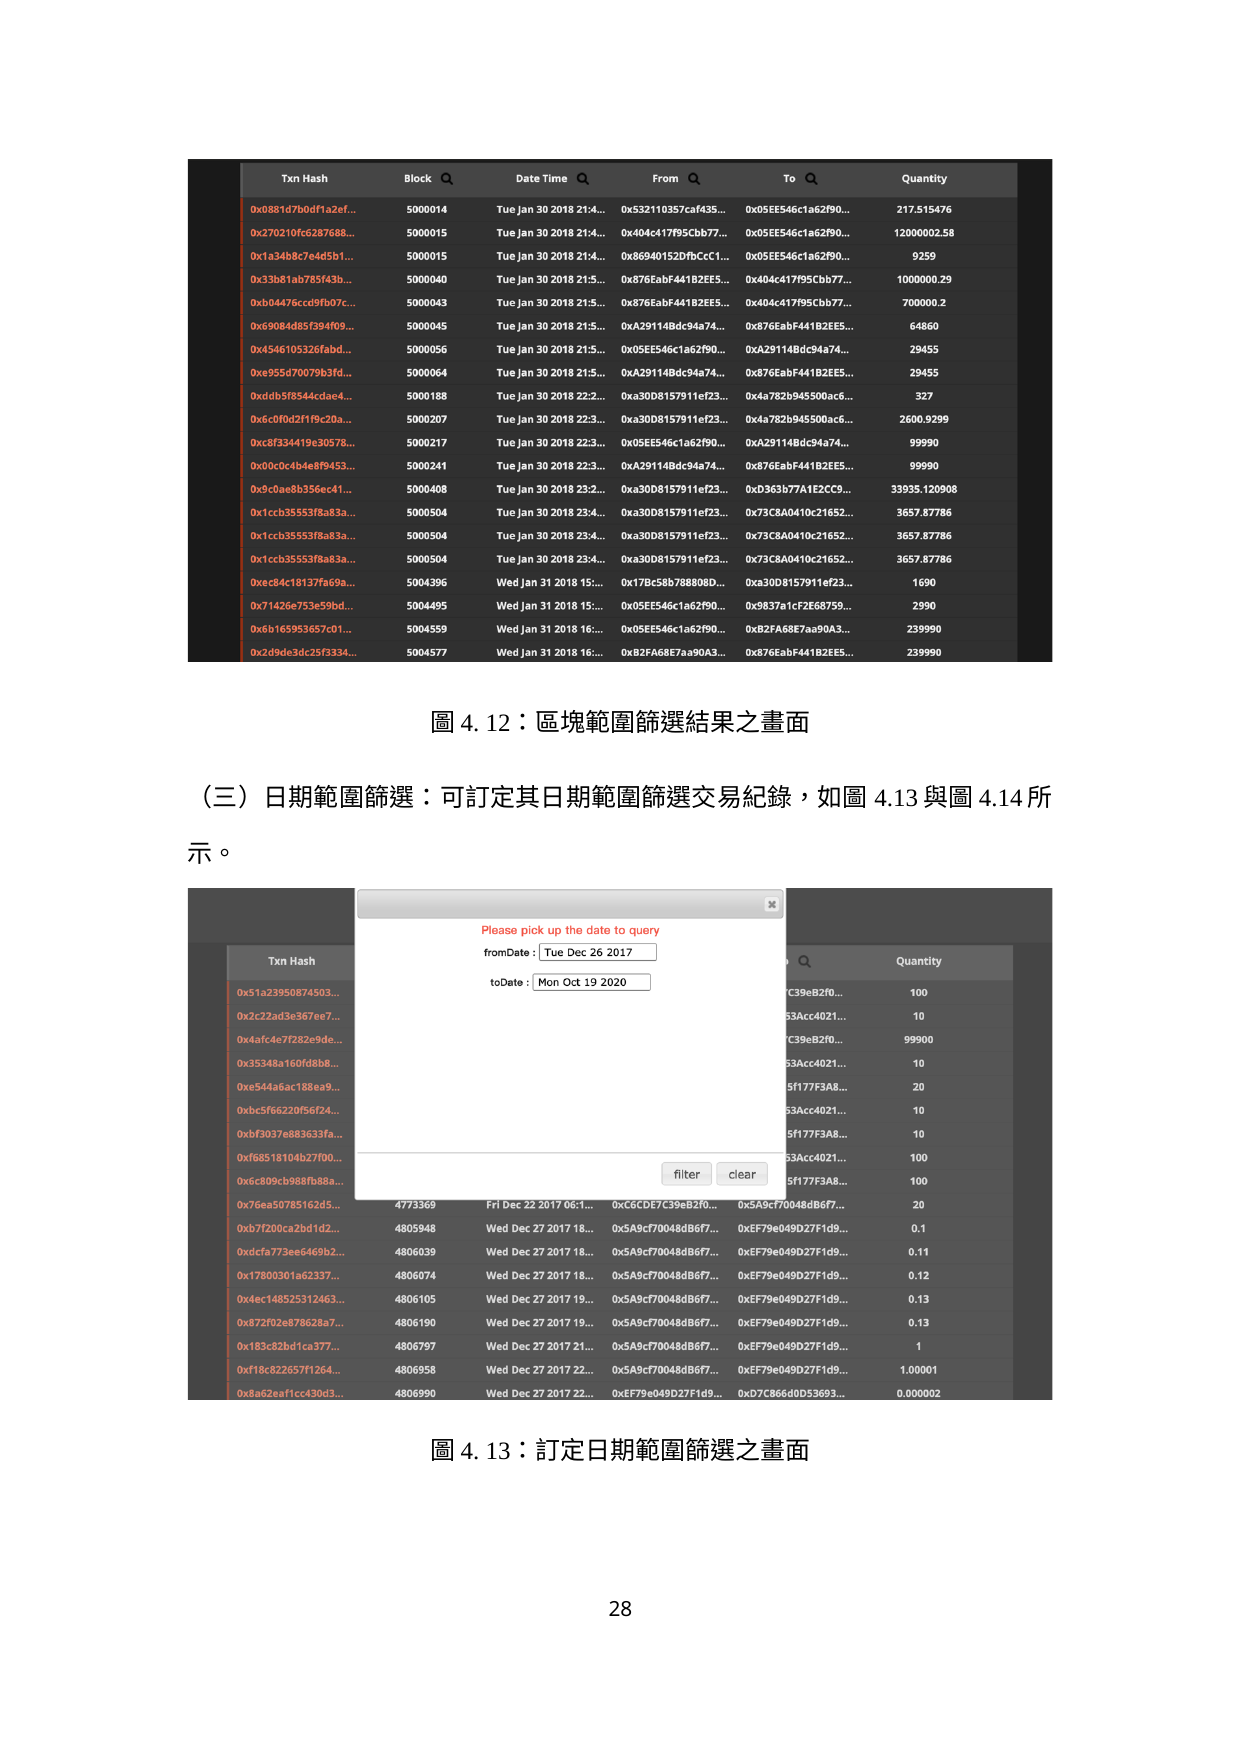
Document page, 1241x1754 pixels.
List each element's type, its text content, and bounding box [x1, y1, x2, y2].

picture [187, 888, 1053, 1400]
text 圖 4. 13：訂定日期範圍篩選之畫面 [187, 1430, 1053, 1468]
text 圖 4. 12：區塊範圍篩選結果之畫面 [187, 701, 1053, 739]
picture [187, 159, 1053, 662]
text （三）日期範圍篩選：可訂定其日期範圍篩選交易紀錄，如圖4.13與圖4.14所示。 [187, 776, 1053, 870]
